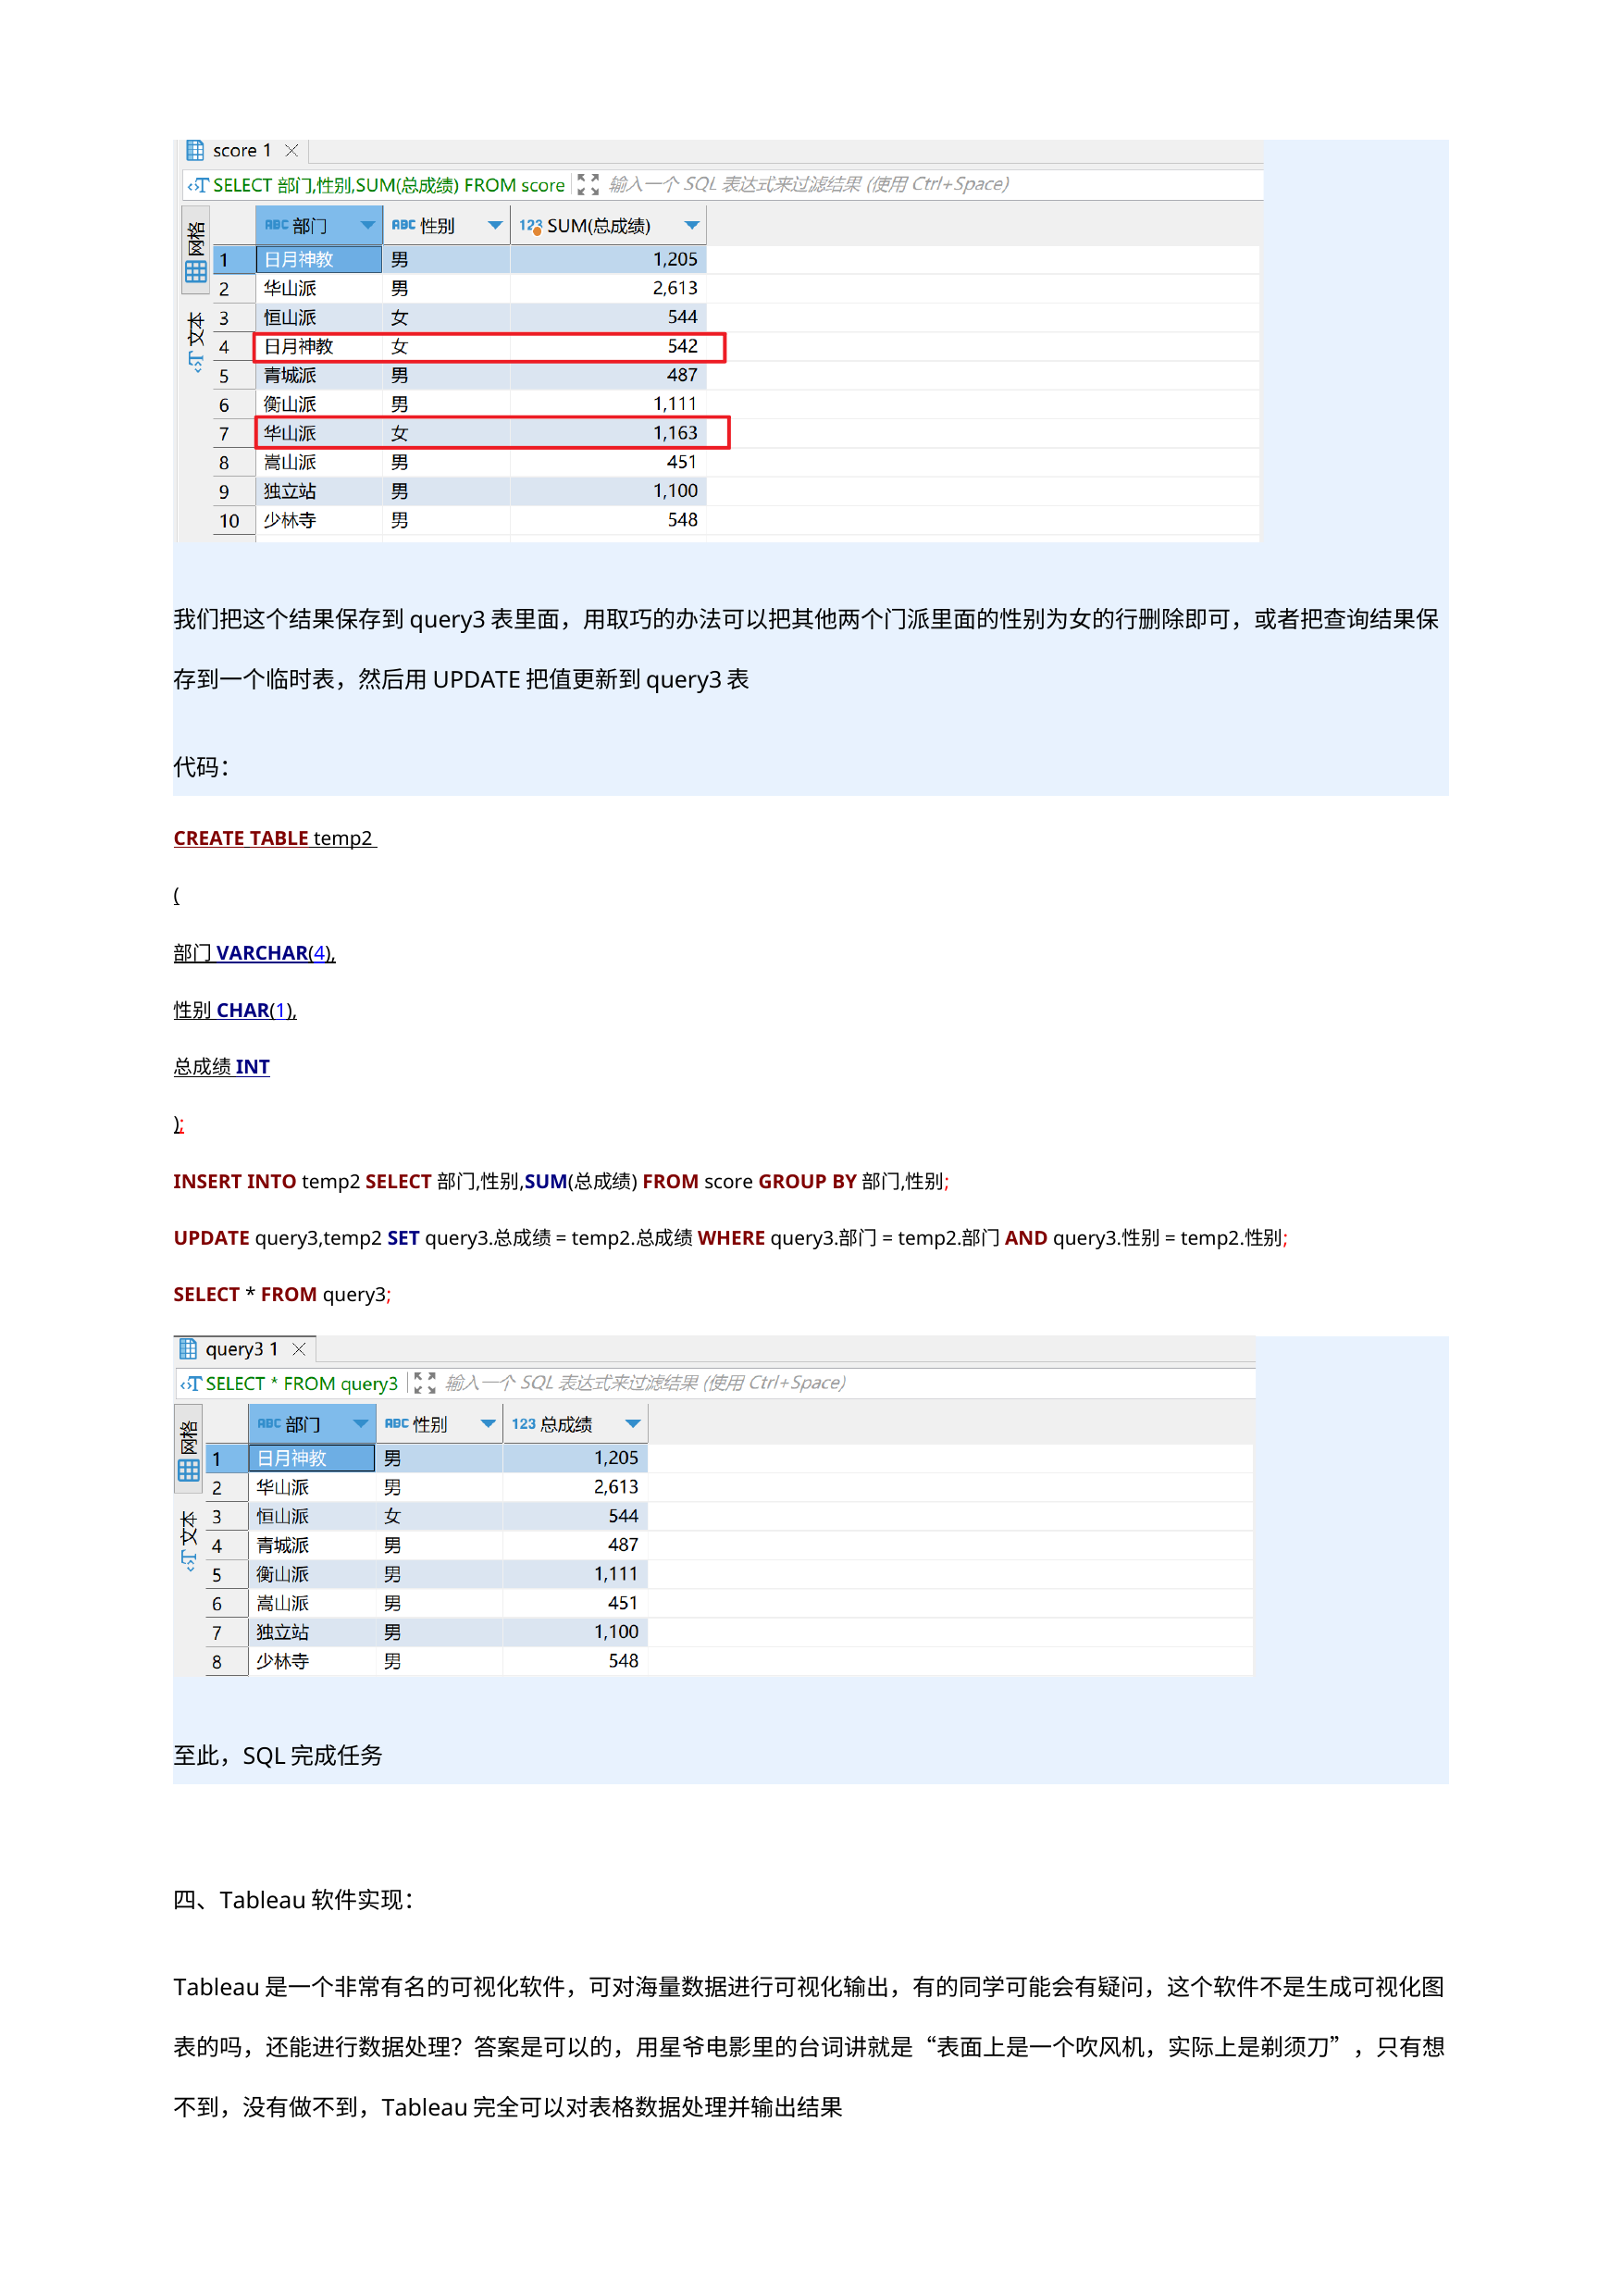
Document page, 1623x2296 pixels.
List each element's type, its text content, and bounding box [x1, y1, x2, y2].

text 我们把这个结果保存到query3表里面，用取巧的办法可以把其他两个门派里面的性别为女的行删除即可，或者把查询结果保存到一个临时表，然后用UPDATE把值更新到query3表 [173, 589, 1449, 709]
text UPDATE query3,temp2 SET query3.总成绩 = temp2.总成绩 WHERE query3.部门 = temp2.部门 AND query3.性别 = temp2.性别; [173, 1222, 1449, 1252]
picture [173, 140, 1264, 542]
text 部门 VARCHAR(4), [173, 937, 1449, 967]
text SELECT * FROM query3; [173, 1279, 1449, 1309]
text CREATE TABLE temp2 [173, 823, 1449, 852]
picture [173, 1335, 1257, 1677]
text 性别 CHAR(1), [173, 994, 1449, 1024]
list Tableau是一个非常有名的可视化软件，可对海量数据进行可视化输出，有的同学可能会有疑问，这个软件不是生成可视化图表的吗，还能进行数据处理？答案是可以的，用星爷电影里的台词讲就是“表面上是一个吹风机，实际上是剃须刀”，只有想不到，没有做不到，Tableau完全可以对表格数据处理并输出结果 [173, 1955, 1449, 2136]
text ); [173, 1108, 1449, 1138]
text ( [173, 880, 1449, 910]
text INSERT INTO temp2 SELECT 部门,性别,SUM(总成绩) FROM score GROUP BY 部门,性别; [173, 1165, 1449, 1195]
text 代码： [173, 736, 1449, 796]
text 总成绩 INT [173, 1051, 1449, 1081]
list Tableau软件实现： [173, 1868, 1449, 1929]
text 至此，SQL完成任务 [173, 1724, 1449, 1784]
